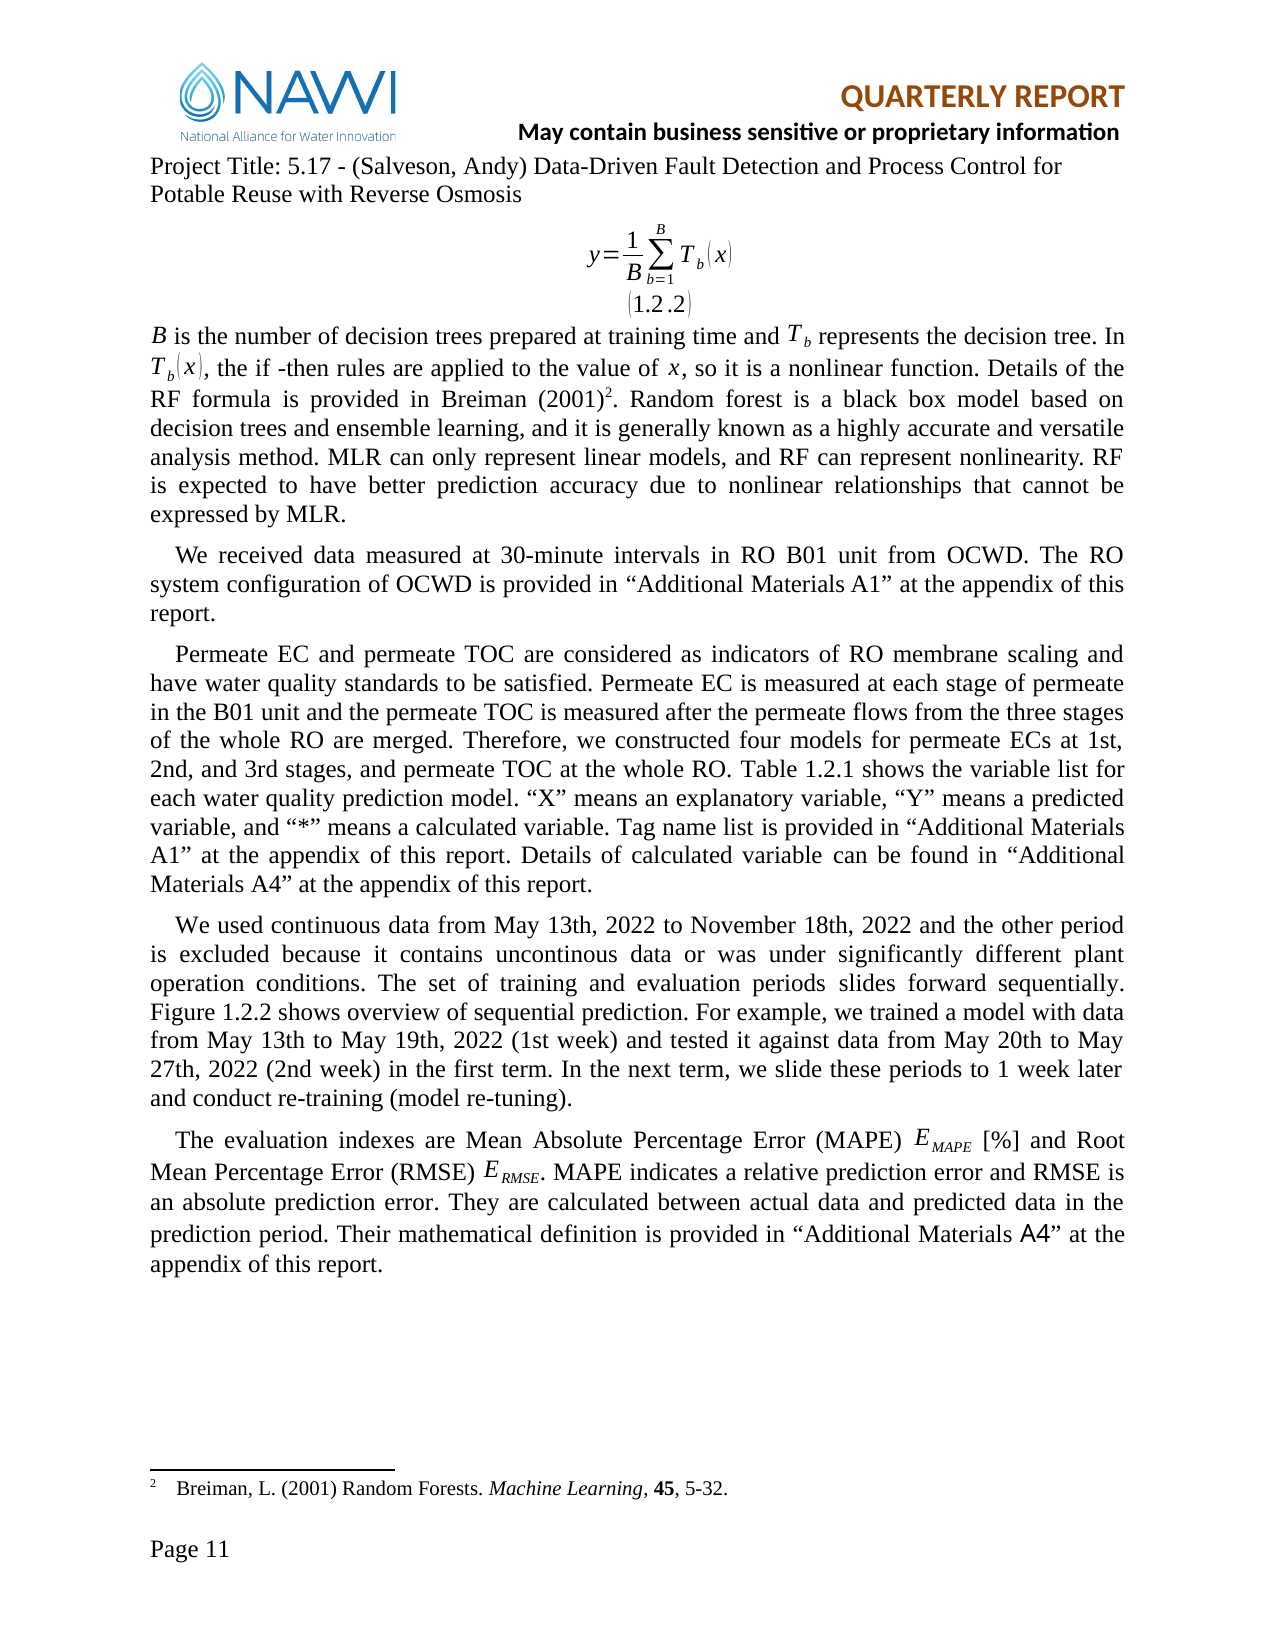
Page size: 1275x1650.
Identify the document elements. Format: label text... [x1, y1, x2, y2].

text We received data measured at 30-minute intervals in RO B01 unit from OCWD. The RO system configuration of OCWD is provided in “Additional Materials A1” at the appendix of this report. [150, 540, 1125, 627]
text We used continuous data from May 13th, 2022 to November 18th, 2022 and the other period is excluded because it contains uncontinous data or was under significantly different plant operation conditions. The set of training and evaluation periods slides forward sequentially. Figure 1.2.2 shows overview of sequential prediction. For example, we trained a model with data from May 13th to May 19th, 2022 (1st week) and tested it against data from May 20th to May 27th, 2022 (2nd week) in the first term. In the next term, we slide these periods to 1 week later and conduct re-training (model re-tuning). [150, 910, 1125, 1112]
text Permeate EC and permeate TOC are considered as indicators of RO membrane scaling and have water quality standards to be satisfied. Permeate EC is measured at each stage of permeate in the B01 unit and the permeate TOC is measured after the permeate flows from the three stages of the whole RO are merged. Therefore, we constructed four models for permeate ECs at 1st, 2nd, and 3rd stages, and permeate TOC at the whole RO. Table 1.2.1 shows the variable list for each water quality prediction model. “X” means an explanatory variable, “Y” means a predicted variable, and “*” means a calculated variable. Tag name list is provided in “Additional Materials A1” at the appendix of this report. Details of calculated variable can be found in “Additional Materials A4” at the appendix of this report. [150, 639, 1125, 898]
text is the number of decision trees prepared at training time and represents the decision tree. In , the if -then rules are applied to the value of , so it is a nonlinear function. Details of the RF formula is provided in Breiman (2001). Random forest is a black box model based on decision trees and ensemble learning, and it is generally known as a highly accurate and versatile analysis method. MLR can only represent linear models, and RF can represent nonlinearity. RF is expected to have better prediction accuracy due to nonlinear relationships that cannot be expressed by MLR. [150, 320, 1125, 528]
text The evaluation indexes are Mean Absolute Percentage Error (MAPE) [%] and Root Mean Percentage Error (RMSE) . MAPE indicates a relative prediction error and RMSE is an absolute prediction error. They are calculated between actual data and predicted data in the prediction period. Their mathematical definition is provided in “Additional Materials A4” at the appendix of this report. [150, 1124, 1125, 1278]
